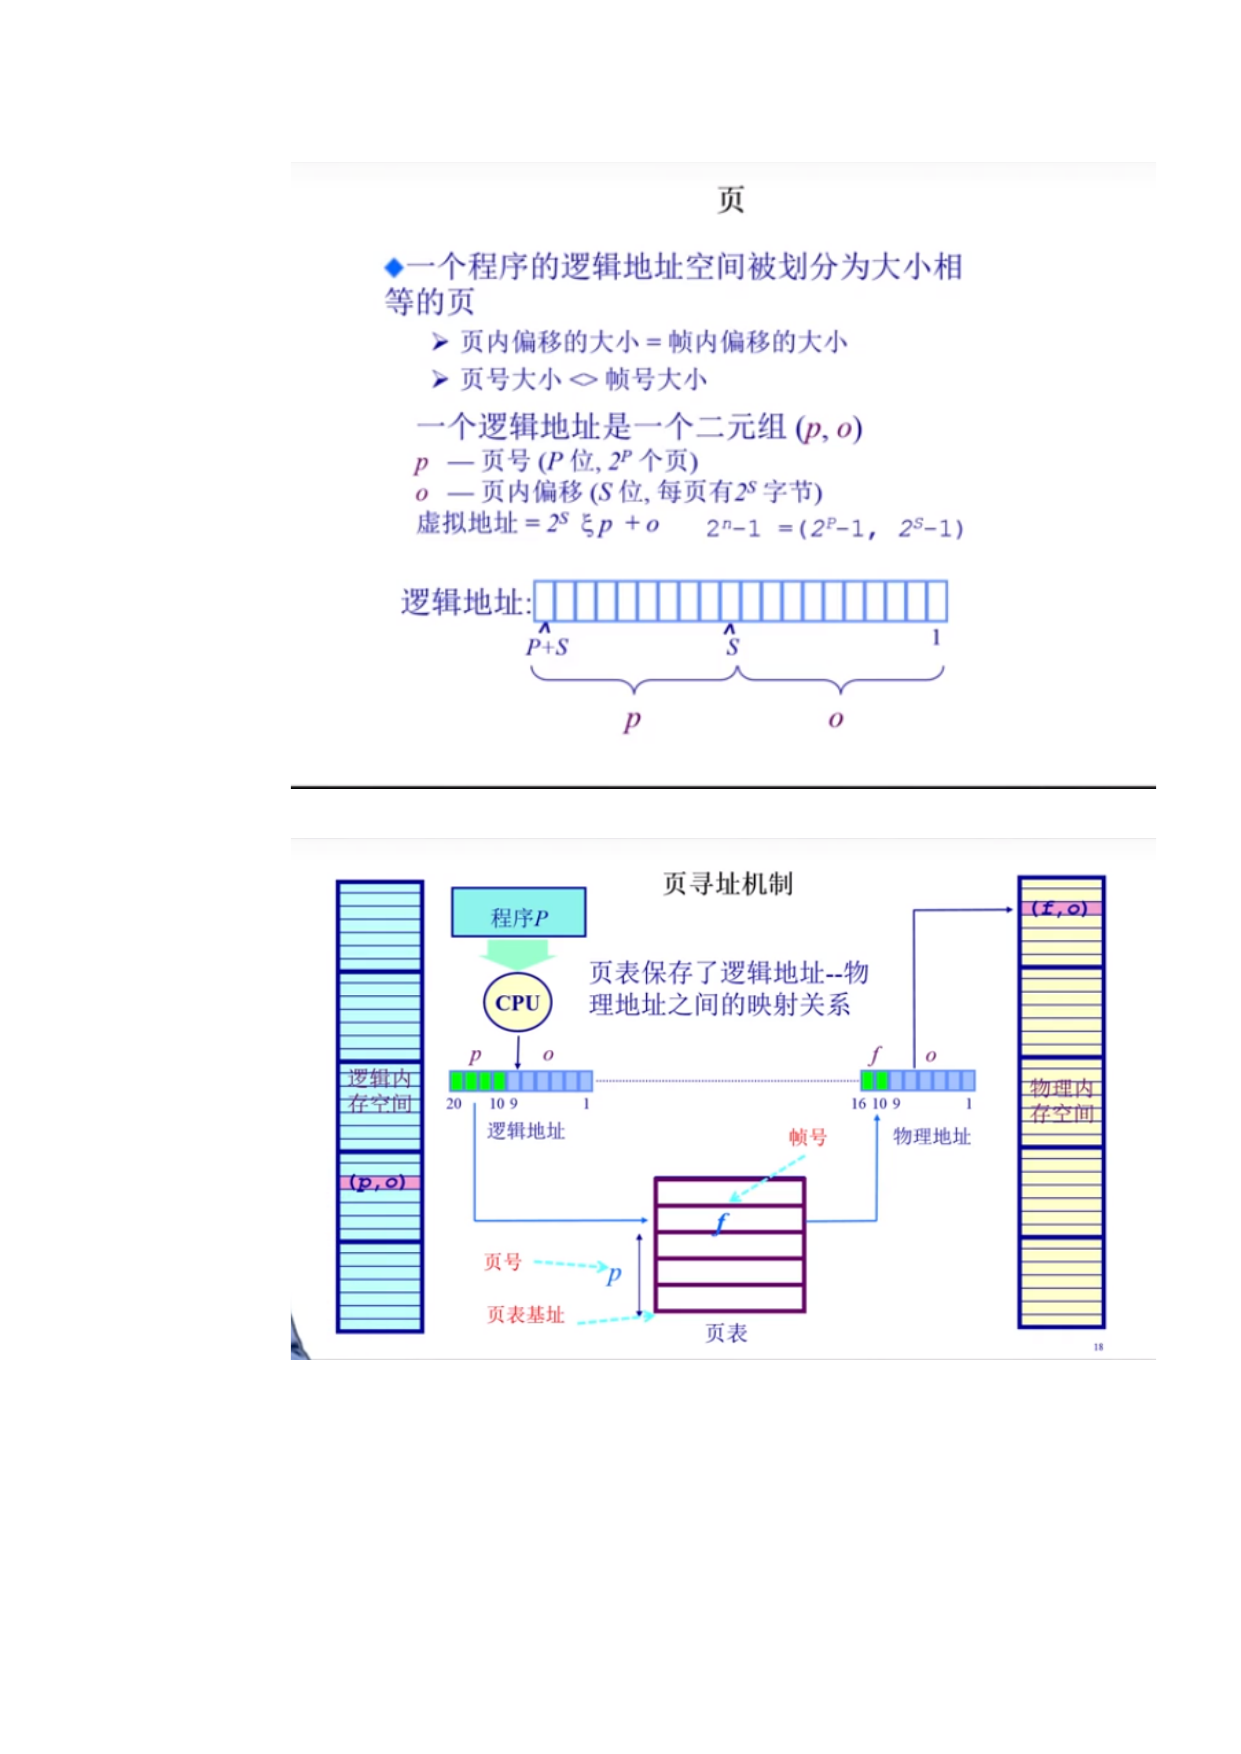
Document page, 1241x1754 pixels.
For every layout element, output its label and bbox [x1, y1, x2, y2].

picture [290, 838, 1157, 1360]
picture [290, 162, 1157, 789]
